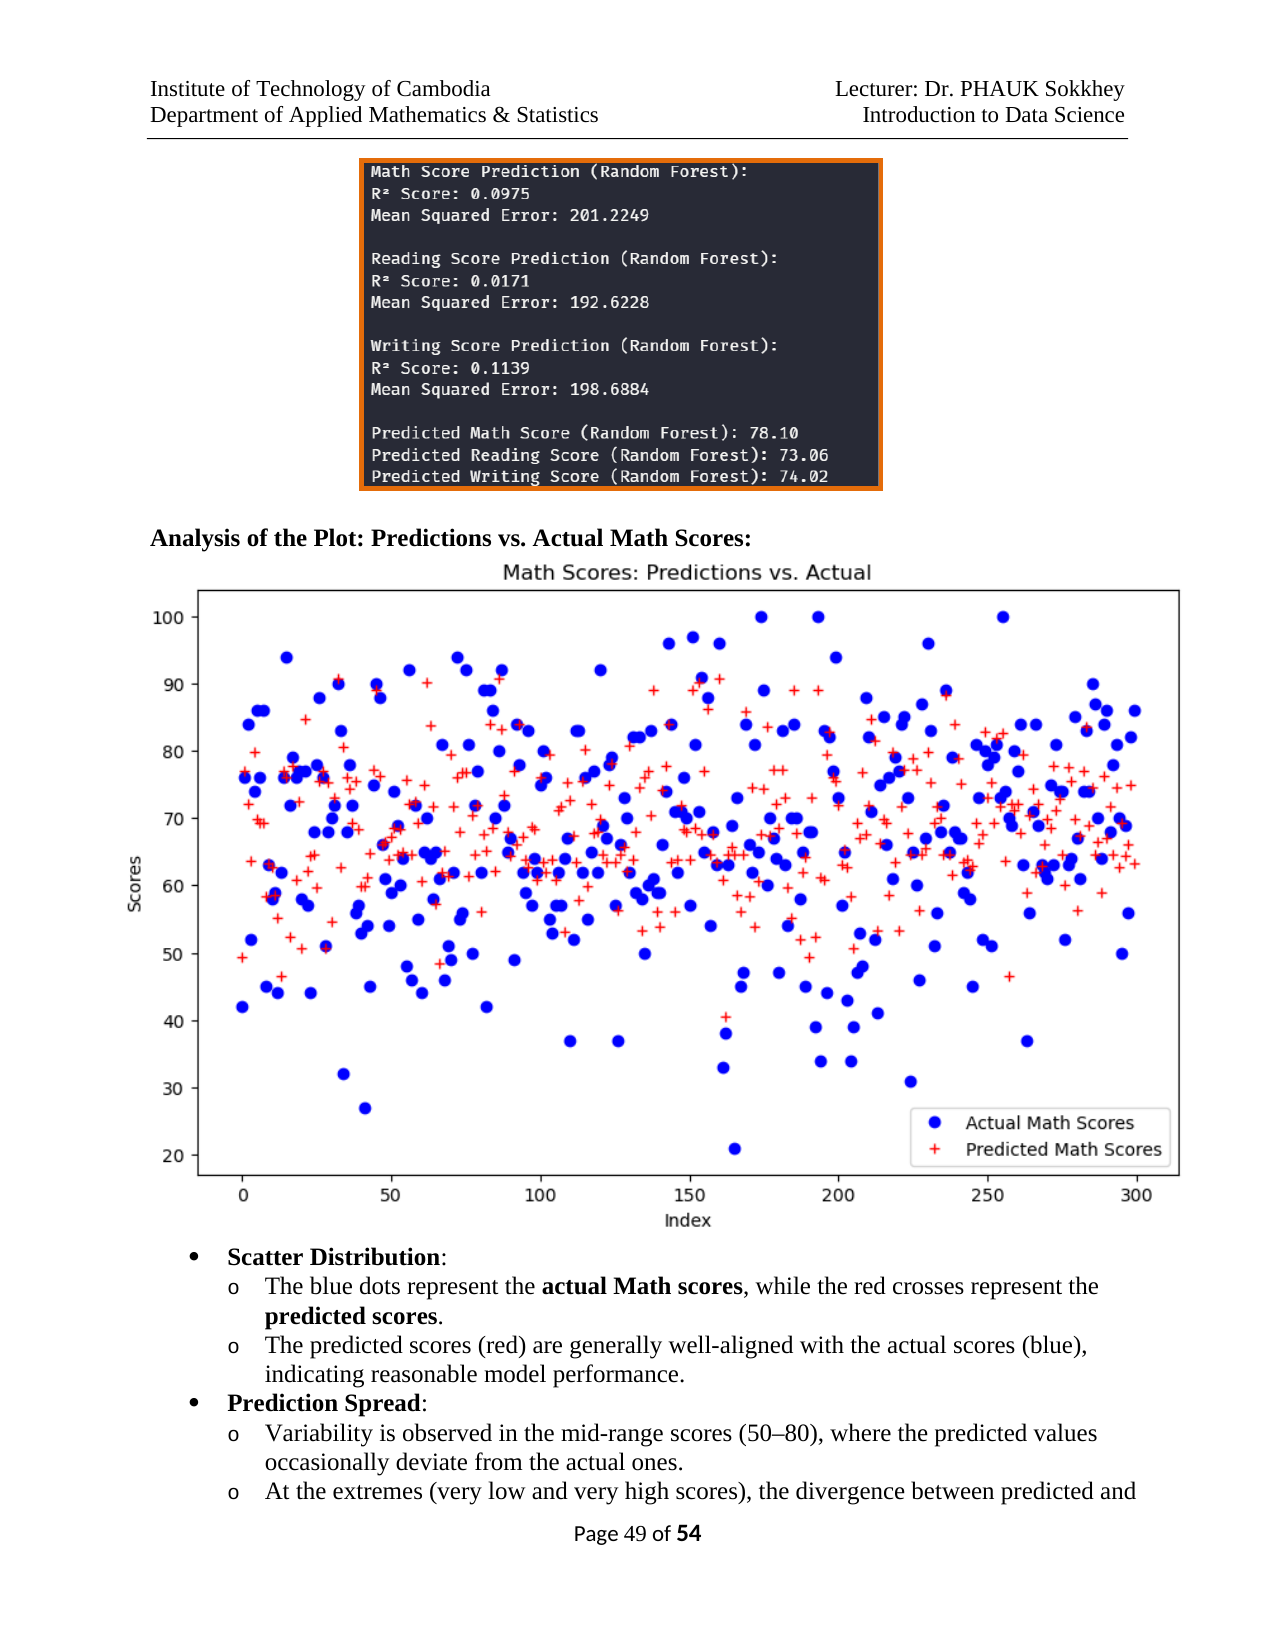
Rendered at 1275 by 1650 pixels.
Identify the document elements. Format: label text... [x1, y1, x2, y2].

picture [364, 163, 879, 486]
subtitle Analysis of the Plot: Predictions vs. Actual Math Scores: [150, 523, 1189, 552]
list Scatter Distribution: [189, 1242, 1189, 1271]
list The predicted scores (red) are generally well-aligned with the actual scores (blue), indicating reasonable model performance. [227, 1330, 1189, 1388]
list The blue dots represent the actual Math scores, while the red crosses represent the predicted scores. [227, 1271, 1189, 1329]
list Prediction Spread: [189, 1388, 1189, 1417]
picture [114, 552, 1190, 1242]
list Variability is observed in the mid-range scores (50–80), where the predicted values occasionally deviate from the actual ones. [227, 1418, 1189, 1476]
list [227, 1476, 1189, 1506]
